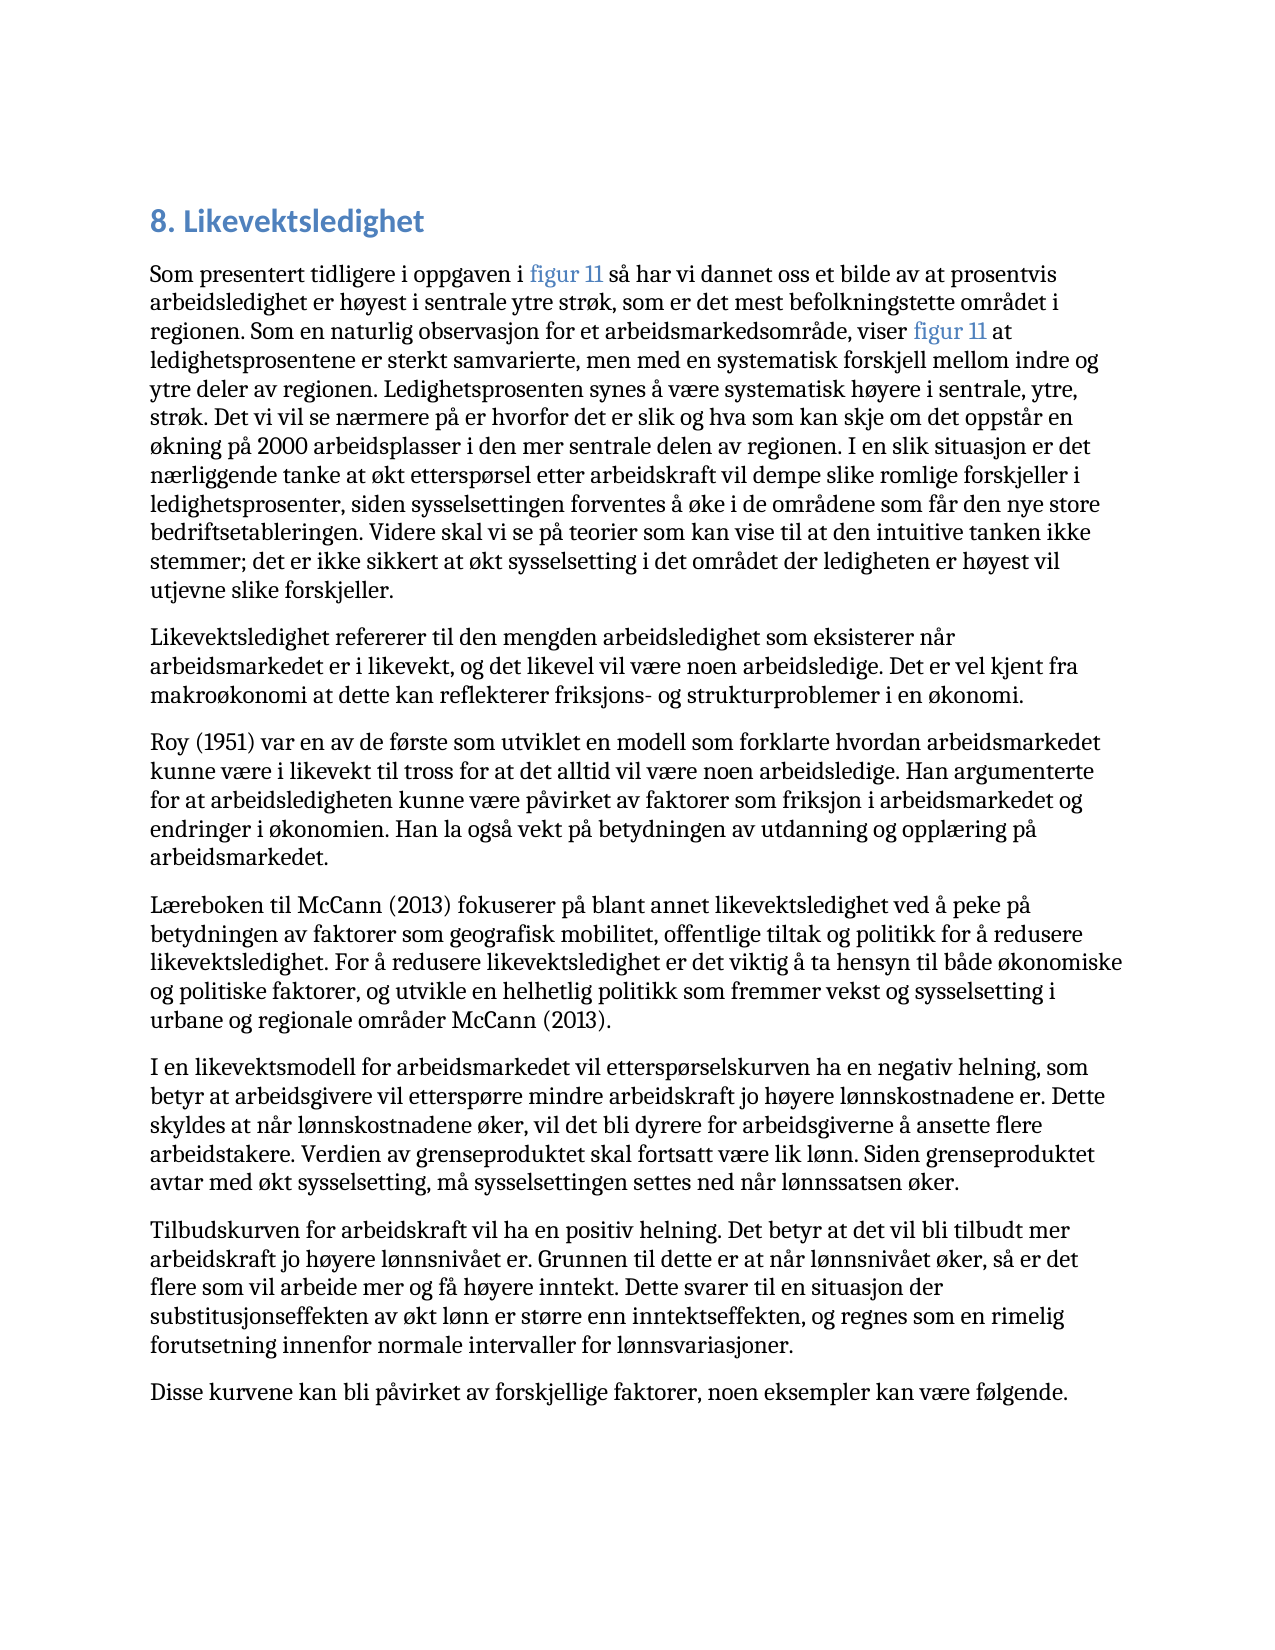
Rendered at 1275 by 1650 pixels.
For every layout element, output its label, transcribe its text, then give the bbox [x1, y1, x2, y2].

text Som presentert tidligere i oppgaven i figur 11 så har vi dannet oss et bilde av at prosentvis arbeidsledighet er høyest i sentrale ytre strøk, som er det mest befolkningstette området i regionen. Som en naturlig observasjon for et arbeidsmarkedsområde, viser figur 11 at ledighetsprosentene er sterkt samvarierte, men med en systematisk forskjell mellom indre og ytre deler av regionen. Ledighetsprosenten synes å være systematisk høyere i sentrale, ytre, strøk. Det vi vil se nærmere på er hvorfor det er slik og hva som kan skje om det oppstår en økning på 2000 arbeidsplasser i den mer sentrale delen av regionen. I en slik situasjon er det nærliggende tanke at økt etterspørsel etter arbeidskraft vil dempe slike romlige forskjeller i ledighetsprosenter, siden sysselsettingen forventes å øke i de områdene som får den nye store bedriftsetableringen. Videre skal vi se på teorier som kan vise til at den intuitive tanken ikke stemmer; det er ikke sikkert at økt sysselsetting i det området der ledigheten er høyest vil utjevne slike forskjeller. [150, 259, 1125, 604]
text Tilbudskurven for arbeidskraft vil ha en positiv helning. Det betyr at det vil bli tilbudt mer arbeidskraft jo høyere lønnsnivået er. Grunnen til dette er at når lønnsnivået øker, så er det flere som vil arbeide mer og få høyere inntekt. Dette svarer til en situasjon der substitusjonseffekten av økt lønn er større enn inntektseffekten, og regnes som en rimelig forutsetning innenfor normale intervaller for lønnsvariasjoner. [150, 1216, 1125, 1359]
text Roy (1951) var en av de første som utviklet en modell som forklarte hvordan arbeidsmarkedet kunne være i likevekt til tross for at det alltid vil være noen arbeidsledige. Han argumenterte for at arbeidsledigheten kunne være påvirket av faktorer som friksjon i arbeidsmarkedet og endringer i økonomien. Han la også vekt på betydningen av utdanning og opplæring på arbeidsmarkedet. [150, 728, 1125, 872]
text Læreboken til McCann (2013) fokuserer på blant annet likevektsledighet ved å peke på betydningen av faktorer som geografisk mobilitet, offentlige tiltak og politikk for å redusere likevektsledighet. For å redusere likevektsledighet er det viktig å ta hensyn til både økonomiske og politiske faktorer, og utvikle en helhetlig politikk som fremmer vekst og sysselsetting i urbane og regionale områder McCann (2013). [150, 891, 1125, 1034]
text I en likevektsmodell for arbeidsmarkedet vil etterspørselskurven ha en negativ helning, som betyr at arbeidsgivere vil etterspørre mindre arbeidskraft jo høyere lønnskostnadene er. Dette skyldes at når lønnskostnadene øker, vil det bli dyrere for arbeidsgiverne å ansette flere arbeidstakere. Verdien av grenseproduktet skal fortsatt være lik lønn. Siden grenseproduktet avtar med økt sysselsetting, må sysselsettingen settes ned når lønnssatsen øker. [150, 1053, 1125, 1197]
subtitle 8. Likevektsledighet [150, 200, 1125, 241]
text Likevektsledighet refererer til den mengden arbeidsledighet som eksisterer når arbeidsmarkedet er i likevekt, og det likevel vil være noen arbeidsledige. Det er vel kjent fra makroøkonomi at dette kan reflekterer friksjons- og strukturproblemer i en økonomi. [150, 623, 1125, 709]
text Disse kurvene kan bli påvirket av forskjellige faktorer, noen eksempler kan være følgende. [150, 1378, 1125, 1407]
